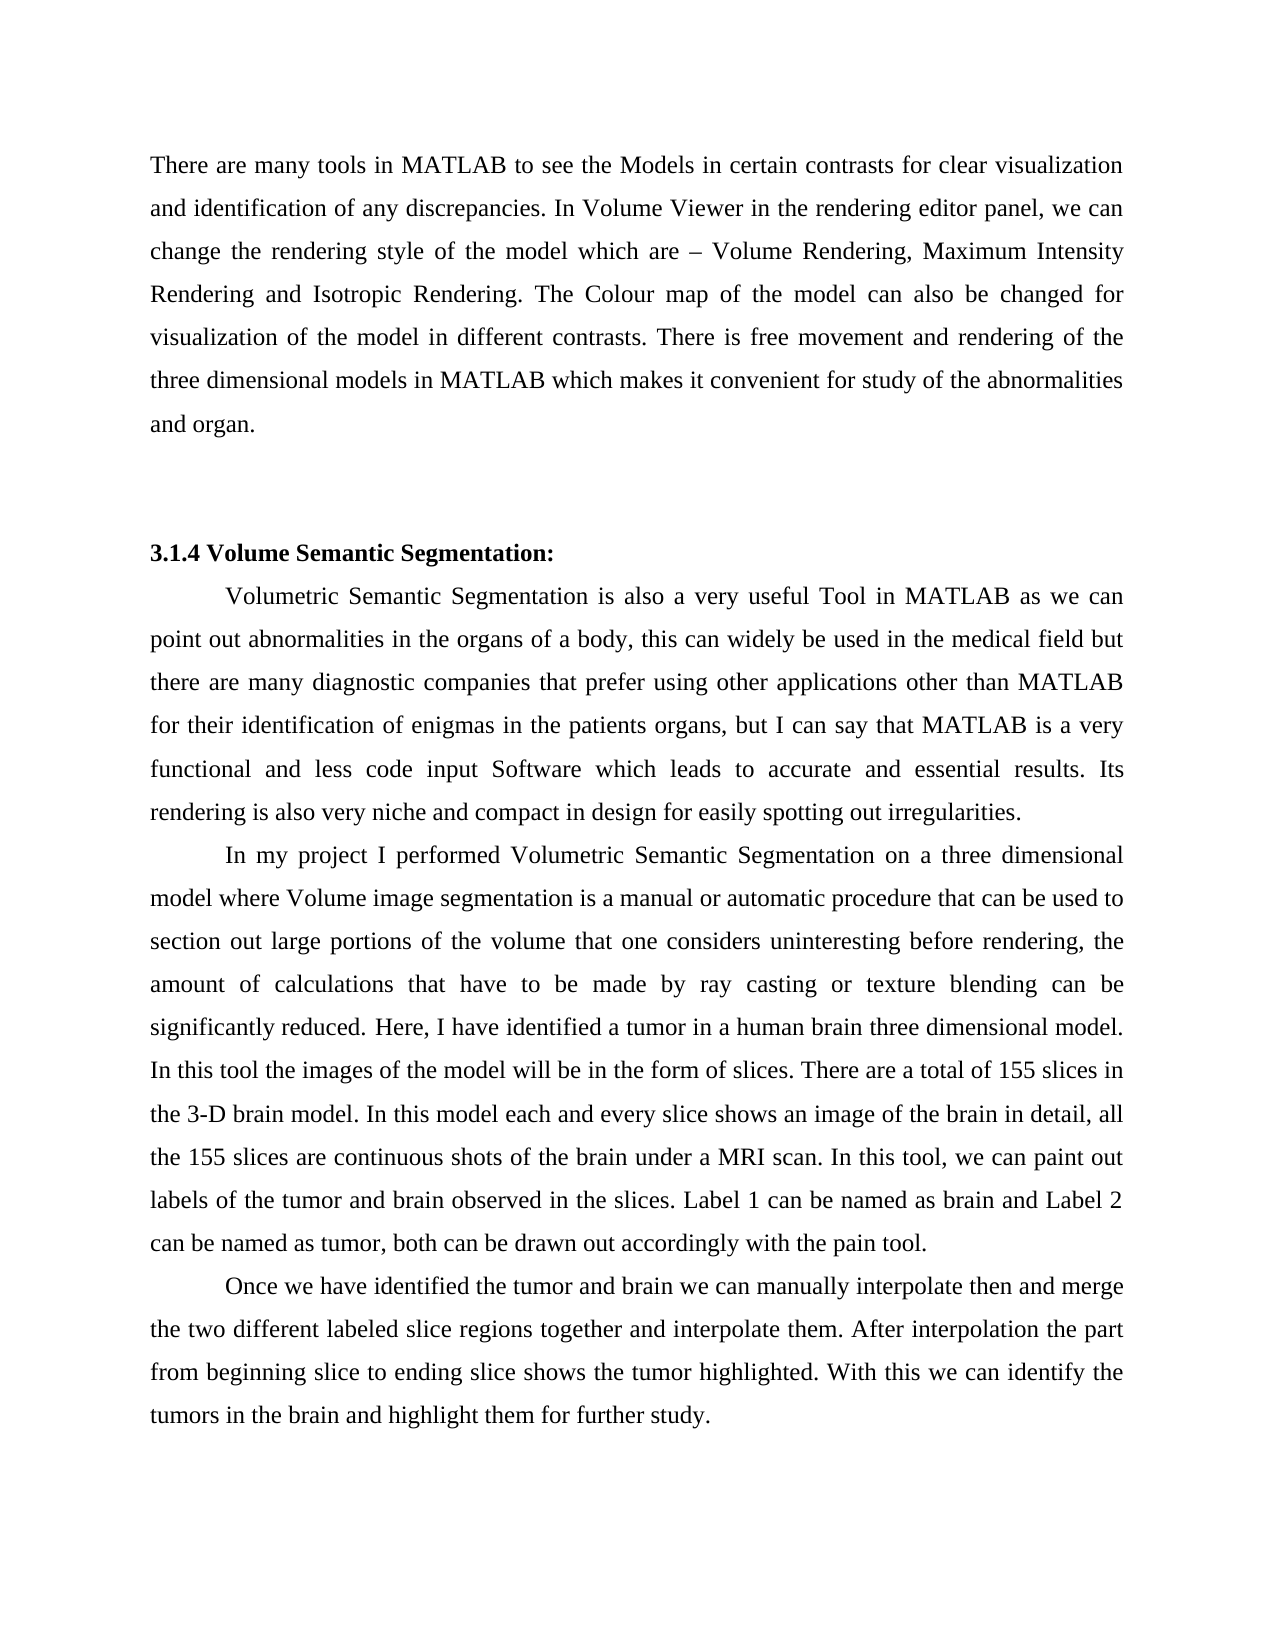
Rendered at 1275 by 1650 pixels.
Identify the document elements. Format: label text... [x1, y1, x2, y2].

text 3.1.4 Volume Semantic Segmentation: [150, 538, 1125, 567]
text Volumetric Semantic Segmentation is also a very useful Tool in MATLAB as we can point out abnormalities in the organs of a body, this can widely be used in the medical field but there are many diagnostic companies that prefer using other applications other than MATLAB for their identification of enigmas in the patients organs, but I can say that MATLAB is a very functional and less code input Software which leads to accurate and essential results. Its rendering is also very niche and compact in design for easily spotting out irregularities. [150, 581, 1125, 826]
text Once we have identified the tumor and brain we can manually interpolate then and merge the two different labeled slice regions together and interpolate them. After interpolation the part from beginning slice to ending slice shows the tumor highlighted. With this we can identify the tumors in the brain and highlight them for further study. [150, 1271, 1125, 1429]
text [150, 150, 1125, 437]
text In my project I performed Volumetric Semantic Segmentation on a three dimensional model where Volume image segmentation is a manual or automatic procedure that can be used to section out large portions of the volume that one considers uninteresting before rendering, the amount of calculations that have to be made by ray casting or texture blending can be significantly reduced. Here, I have identified a tumor in a human brain three dimensional model. In this tool the images of the model will be in the form of slices. There are a total of 155 slices in the 3-D brain model. In this model each and every slice shows an image of the brain in detail, all the 155 slices are continuous shots of the brain under a MRI scan. In this tool, we can paint out labels of the tumor and brain observed in the slices. Label 1 can be named as brain and Label 2 can be named as tumor, both can be drawn out accordingly with the pain tool. [150, 840, 1125, 1257]
